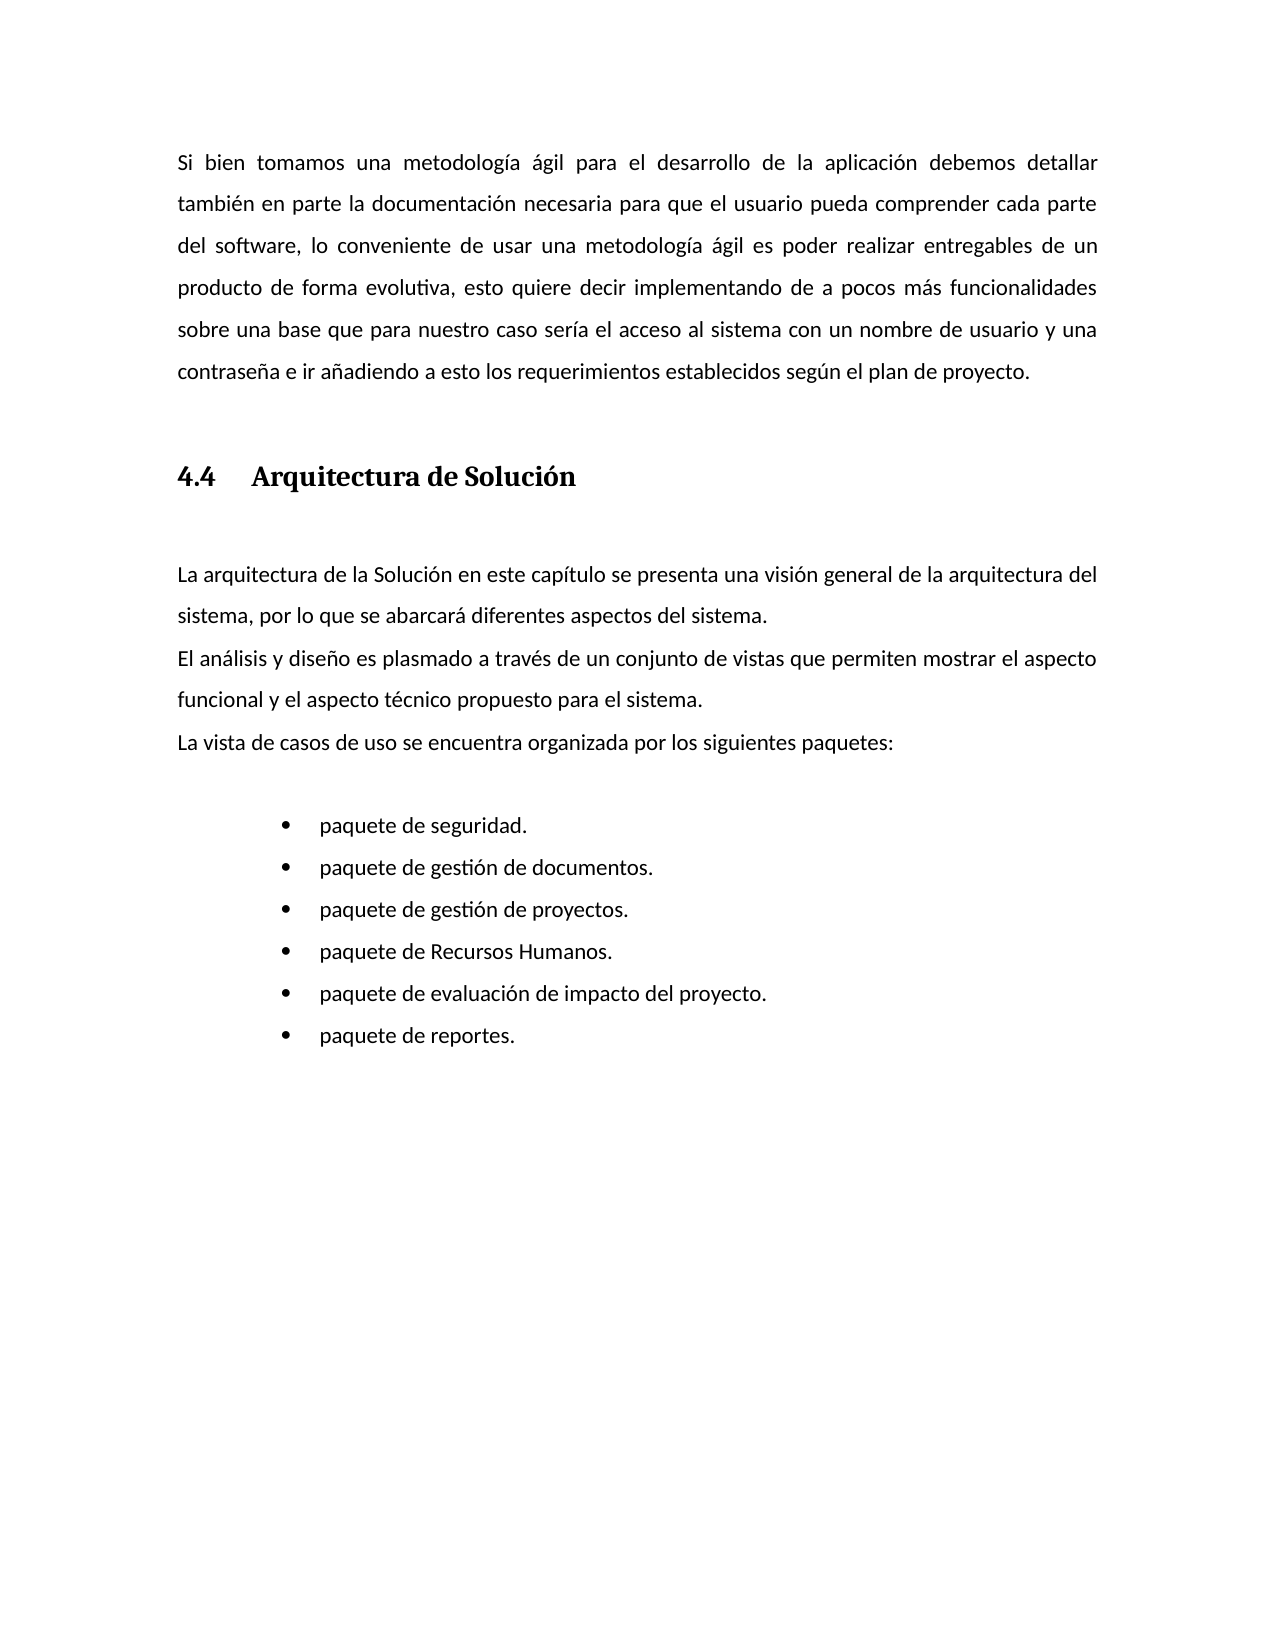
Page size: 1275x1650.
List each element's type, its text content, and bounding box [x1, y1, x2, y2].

list paquete de reportes. [282, 1021, 1098, 1049]
list paquete de seguridad. [282, 812, 1098, 839]
list paquete de gestión de documentos. [282, 853, 1098, 882]
list paquete de gestión de proyectos. [282, 896, 1098, 923]
text La vista de casos de uso se encuentra organizada por los siguientes paquetes: [177, 728, 1098, 756]
list paquete de Recursos Humanos. [282, 937, 1098, 966]
list paquete de evaluación de impacto del proyecto. [282, 979, 1098, 1007]
subtitle 4.4 Arquitectura de Solución [177, 460, 1098, 493]
text Si bien tomamos una metodología ágil para el desarrollo de la aplicación debemos detallar también en parte la documentación necesaria para que el usuario pueda comprender cada parte del software, lo conveniente de usar una metodología ágil es poder realizar entregables de un producto de forma evolutiva, esto quiere decir implementando de a pocos más funcionalidades sobre una base que para nuestro caso sería el acceso al sistema con un nombre de usuario y una contraseña e ir añadiendo a esto los requerimientos establecidos según el plan de proyecto. [177, 148, 1098, 386]
text El análisis y diseño es plasmado a través de un conjunto de vistas que permiten mostrar el aspecto funcional y el aspecto técnico propuesto para el sistema. [177, 644, 1098, 714]
text La arquitectura de la Solución en este capítulo se presenta una visión general de la arquitectura del sistema, por lo que se abarcará diferentes aspectos del sistema. [177, 560, 1098, 630]
